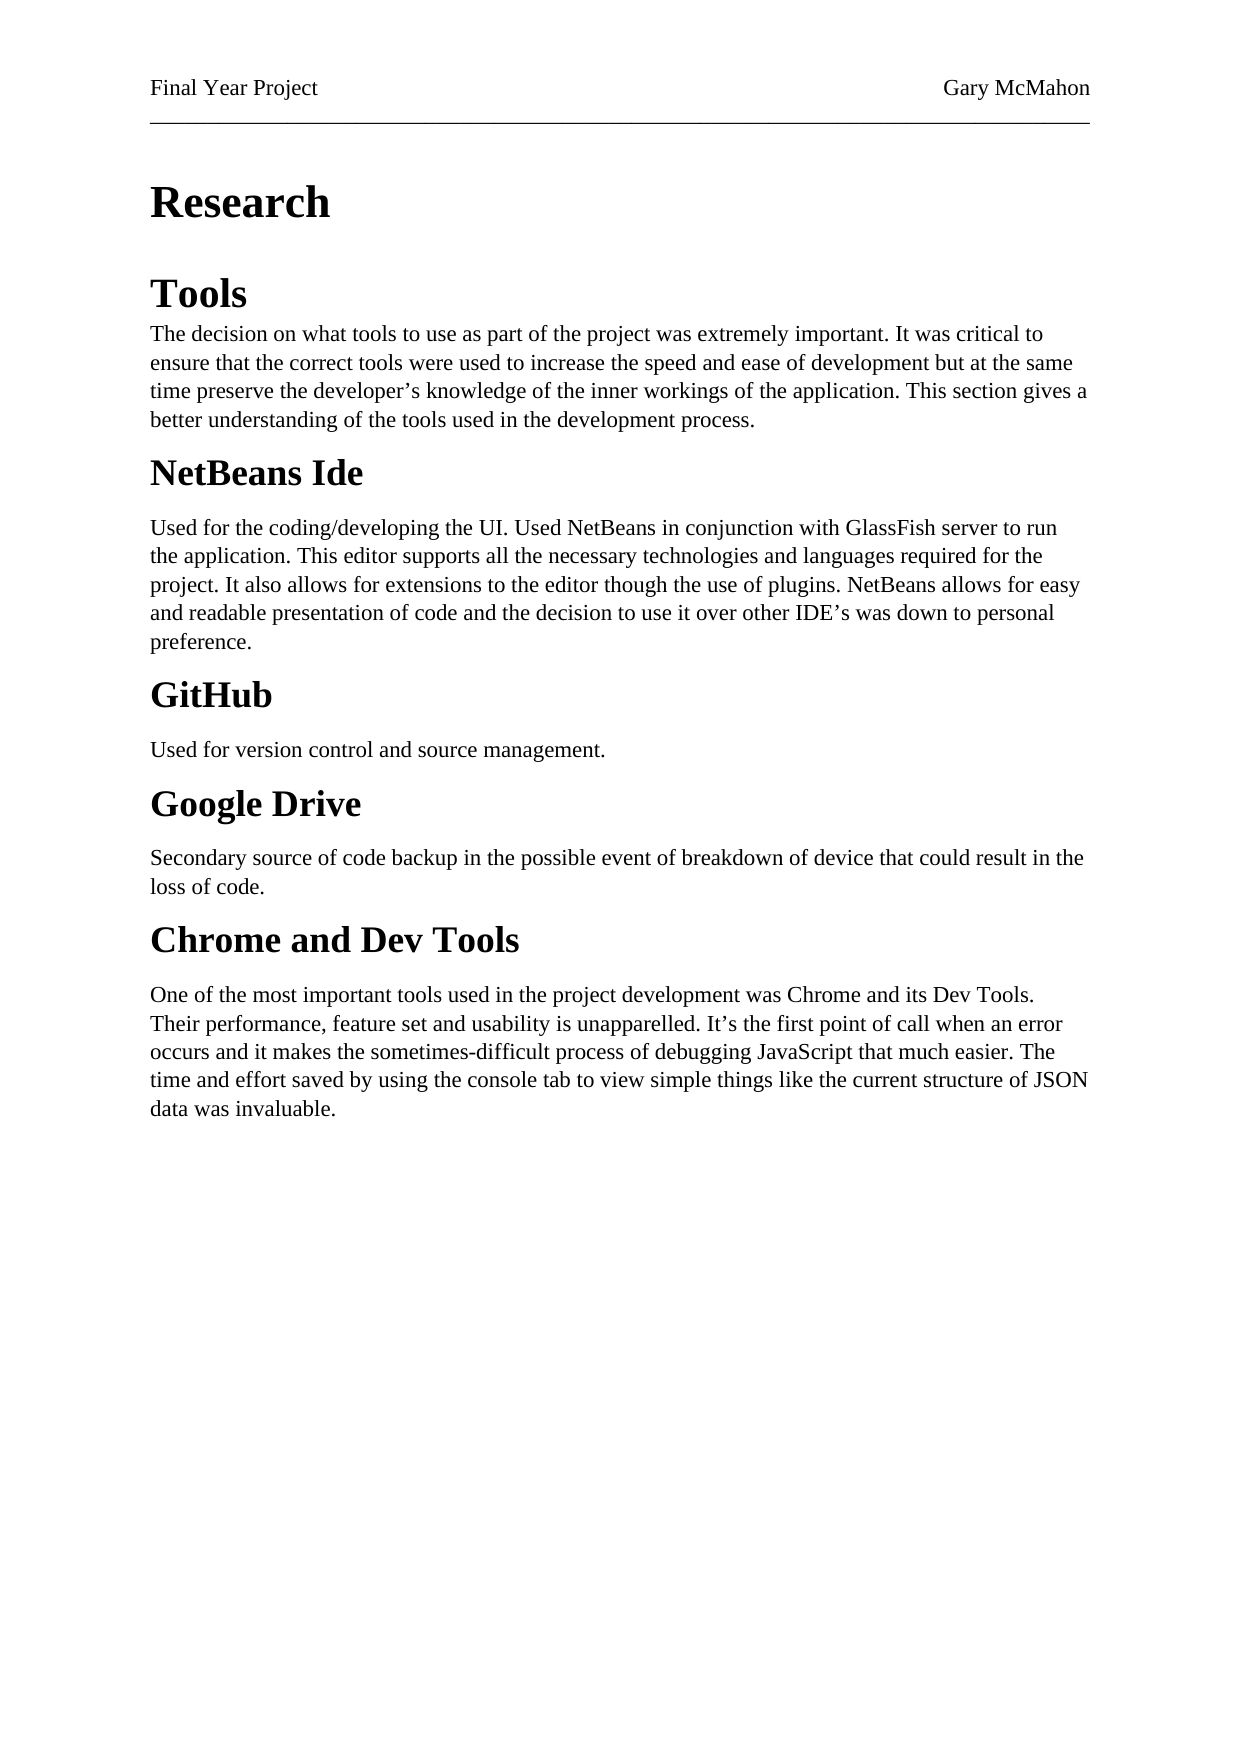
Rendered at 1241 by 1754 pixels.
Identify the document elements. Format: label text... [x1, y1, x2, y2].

text The decision on what tools to use as part of the project was extremely important. It was critical to ensure that the correct tools were used to increase the speed and ease of development but at the same time preserve the developer’s knowledge of the inner workings of the application. This section gives a better understanding of the tools used in the development process. [150, 320, 1090, 432]
text Secondary source of code backup in the possible event of breakdown of device that could result in the loss of code. [150, 844, 1090, 899]
text Used for the coding/developing the UI. Used NetBeans in conjunction with GlassFish server to run the application. This editor supports all the necessary technologies and languages required for the project. It also allows for extensions to the editor though the use of plugins. NetBeans allows for easy and readable presentation of code and the decision to use it over other IDE’s was down to personal preference. [150, 514, 1090, 654]
subtitle Research [150, 175, 1090, 228]
subtitle Tools [150, 269, 1090, 317]
text GitHub [150, 673, 1090, 716]
text Used for version control and source management. [150, 736, 1090, 762]
text Chrome and Dev Tools [150, 918, 1090, 961]
text One of the most important tools used in the project development was Chrome and its Dev Tools. Their performance, feature set and usability is unapparelled. It’s the first point of call when an error occurs and it makes the sometimes-difficult process of debugging JavaScript that much easier. The time and effort saved by using the console tab to view simple things like the current structure of JSON data was invaluable. [150, 981, 1090, 1121]
text NetBeans Ide [150, 451, 1090, 494]
text Google Drive [150, 781, 1090, 824]
